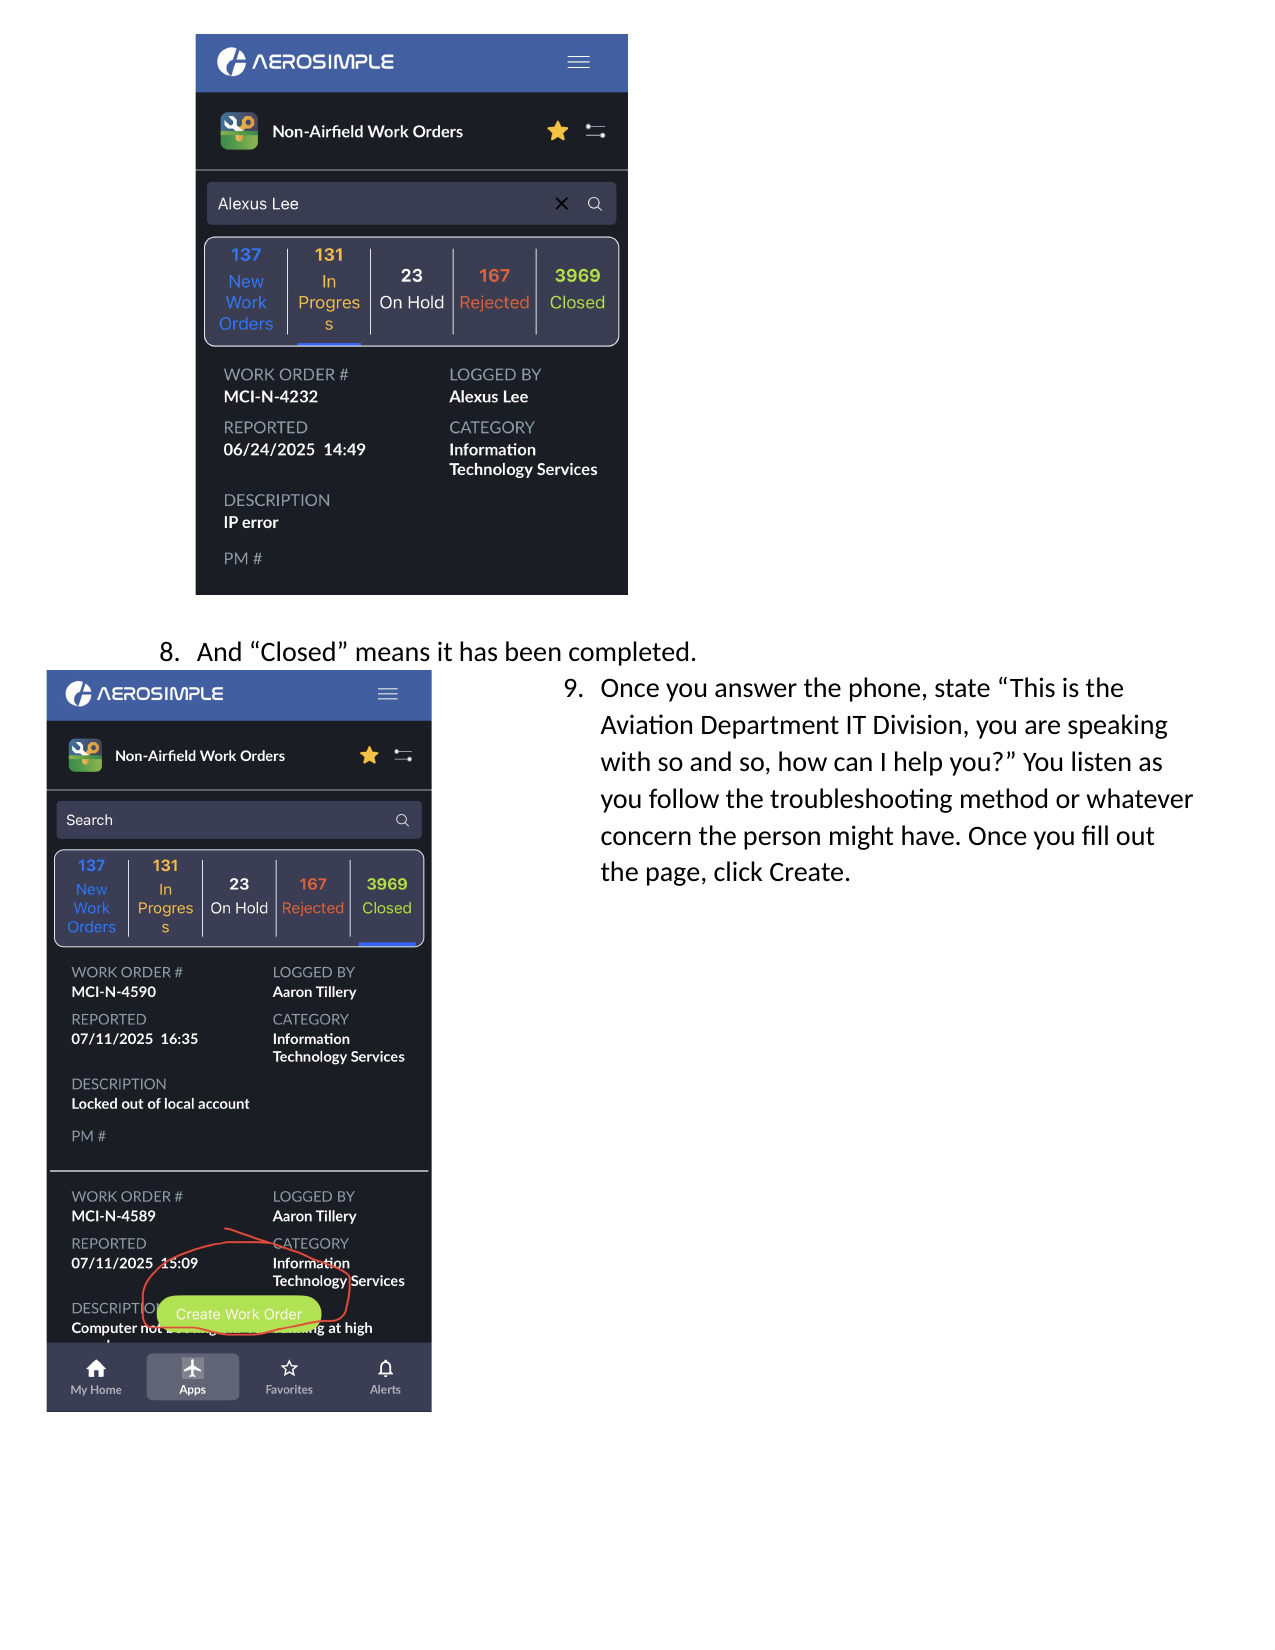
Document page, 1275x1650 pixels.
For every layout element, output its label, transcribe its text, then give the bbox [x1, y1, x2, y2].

picture [195, 34, 628, 595]
list And “Closed” means it has been completed. [159, 634, 1183, 668]
picture [46, 670, 432, 1412]
list Once you answer the phone, state “This is the Aviation Department IT Division, you are speaking with so and so, how can I help you?” You listen as you follow the troubleshooting method or whatever concern the person might have. Once you fill out the page, click Create. [432, 671, 1195, 889]
